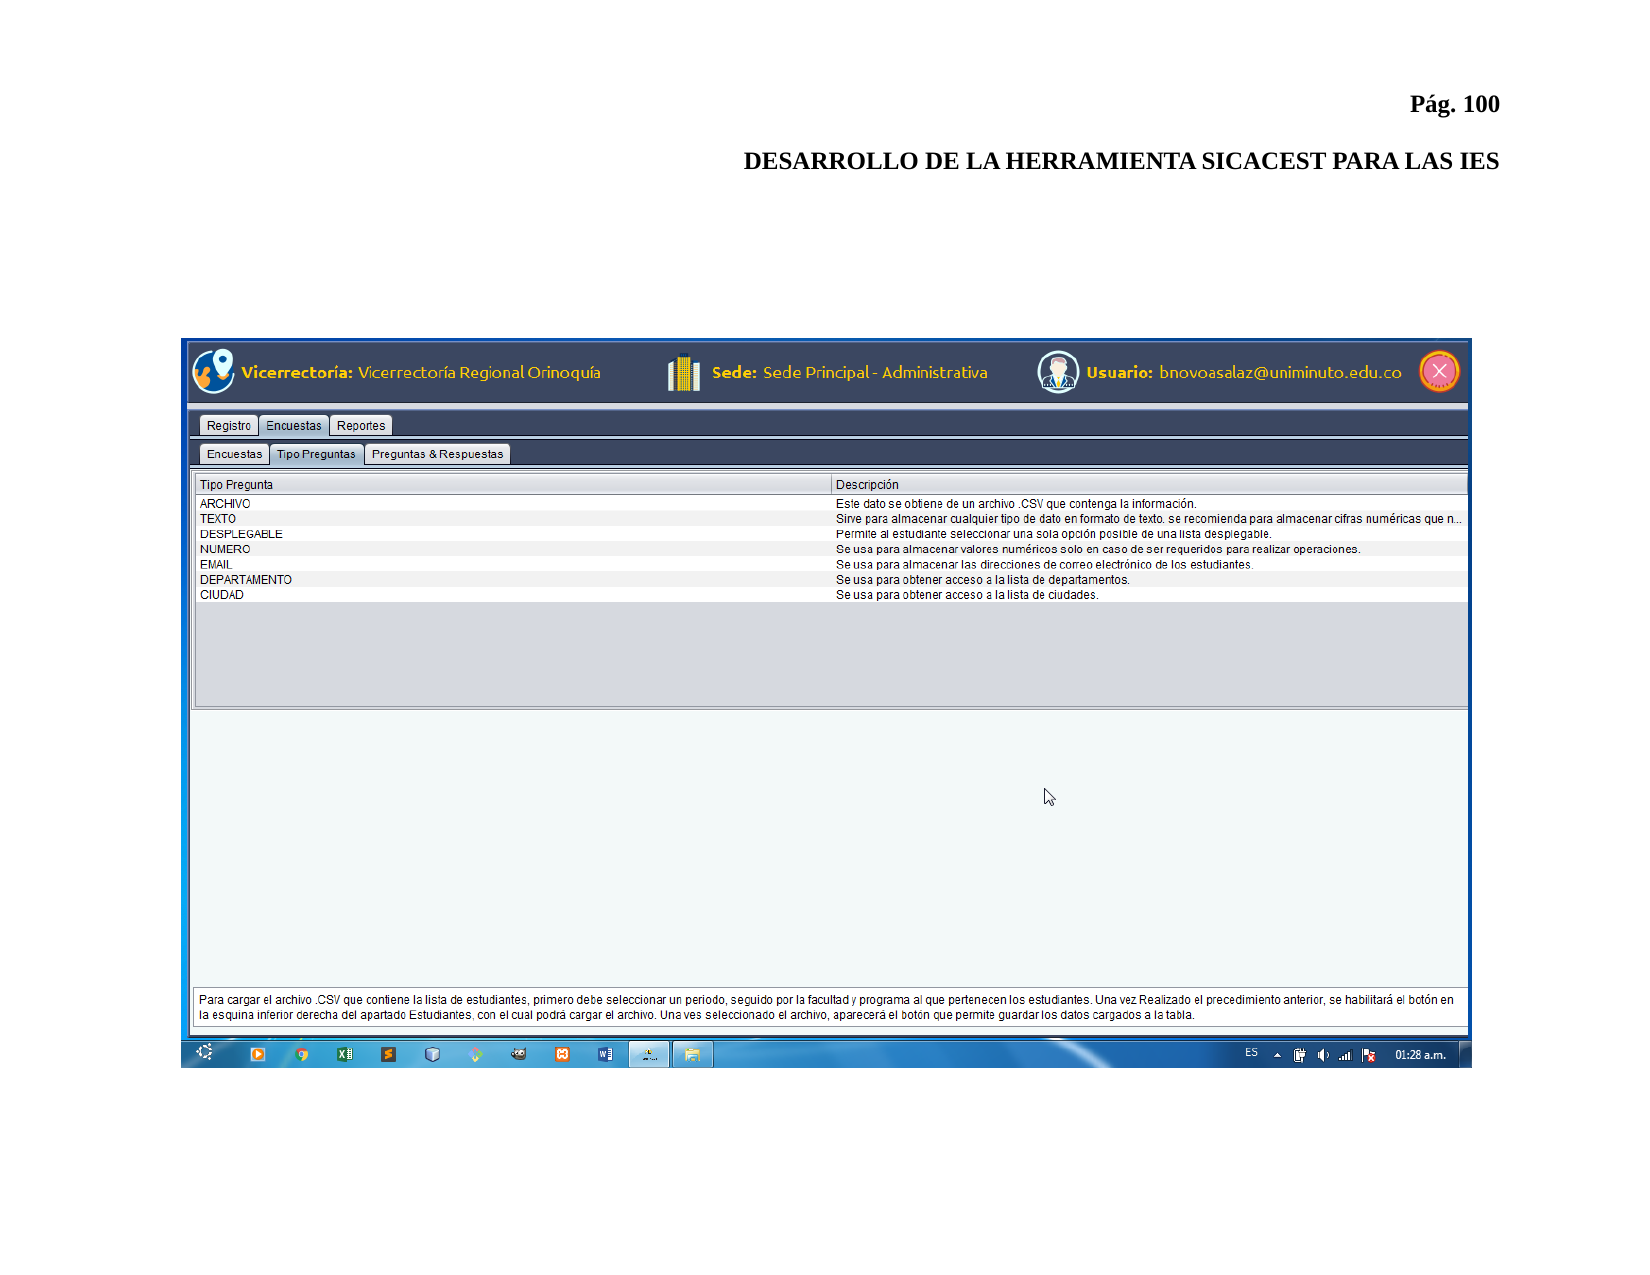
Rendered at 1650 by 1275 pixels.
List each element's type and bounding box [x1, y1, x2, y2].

picture [181, 338, 1472, 1068]
